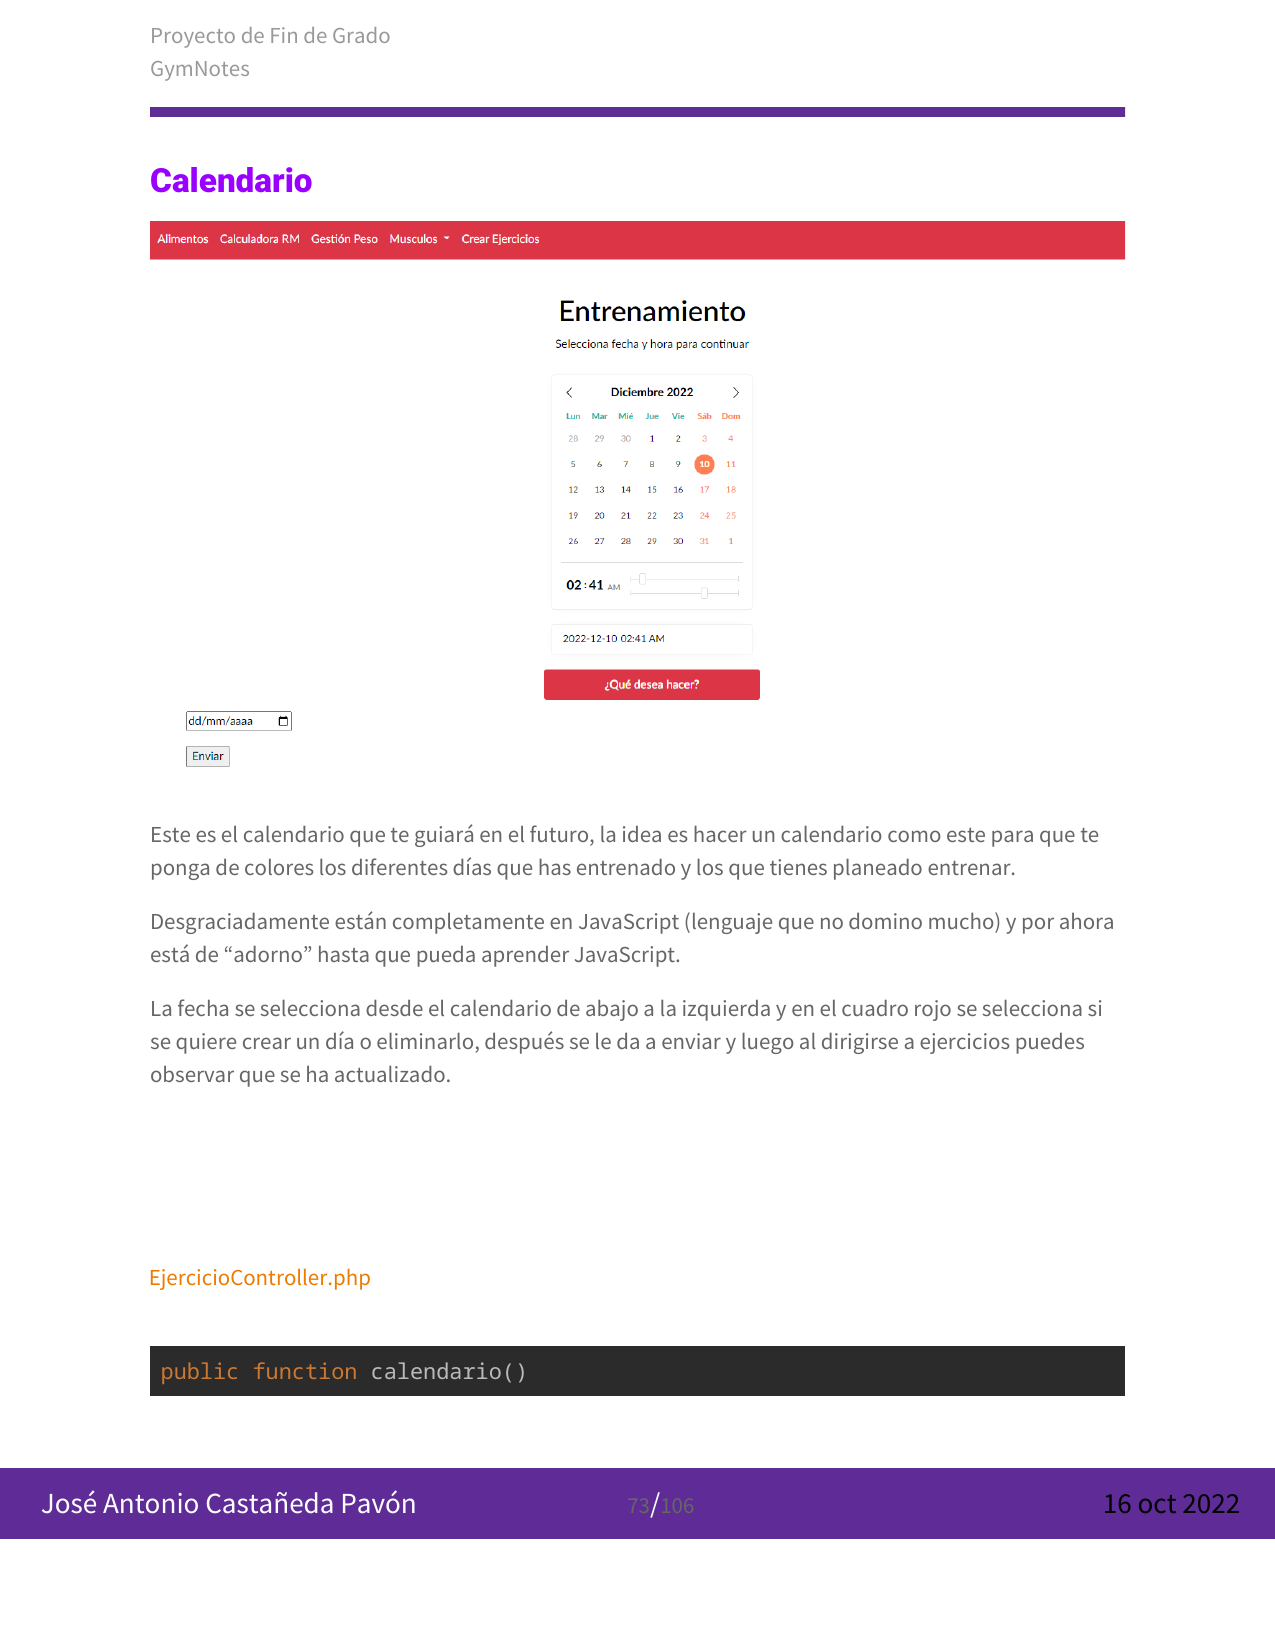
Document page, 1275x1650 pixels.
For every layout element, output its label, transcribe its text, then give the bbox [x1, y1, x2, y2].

text Desgraciadamente están completamente en JavaScript (lenguaje que no domino mucho) y por ahora está de “adorno” hasta que pueda aprender JavaScript. [150, 906, 1125, 968]
text La fecha se selecciona desde el calendario de abajo a la izquierda y en el cuadro rojo se selecciona si se quiere crear un día o eliminarlo, después se le da a enviar y luego al dirigirse a ejercicios puedes observar que se ha actualizado. [150, 993, 1125, 1089]
subtitle EjercicioController.php [148, 1263, 1127, 1292]
subtitle Calendario [150, 161, 1125, 201]
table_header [150, 1346, 1125, 1396]
text Este es el calendario que te guiará en el futuro, la idea es hacer un calendario como este para que te ponga de colores los diferentes días que has entrenado y los que tienes planeado entrenar. [150, 819, 1125, 881]
picture [150, 221, 1125, 795]
picture [150, 107, 1125, 117]
